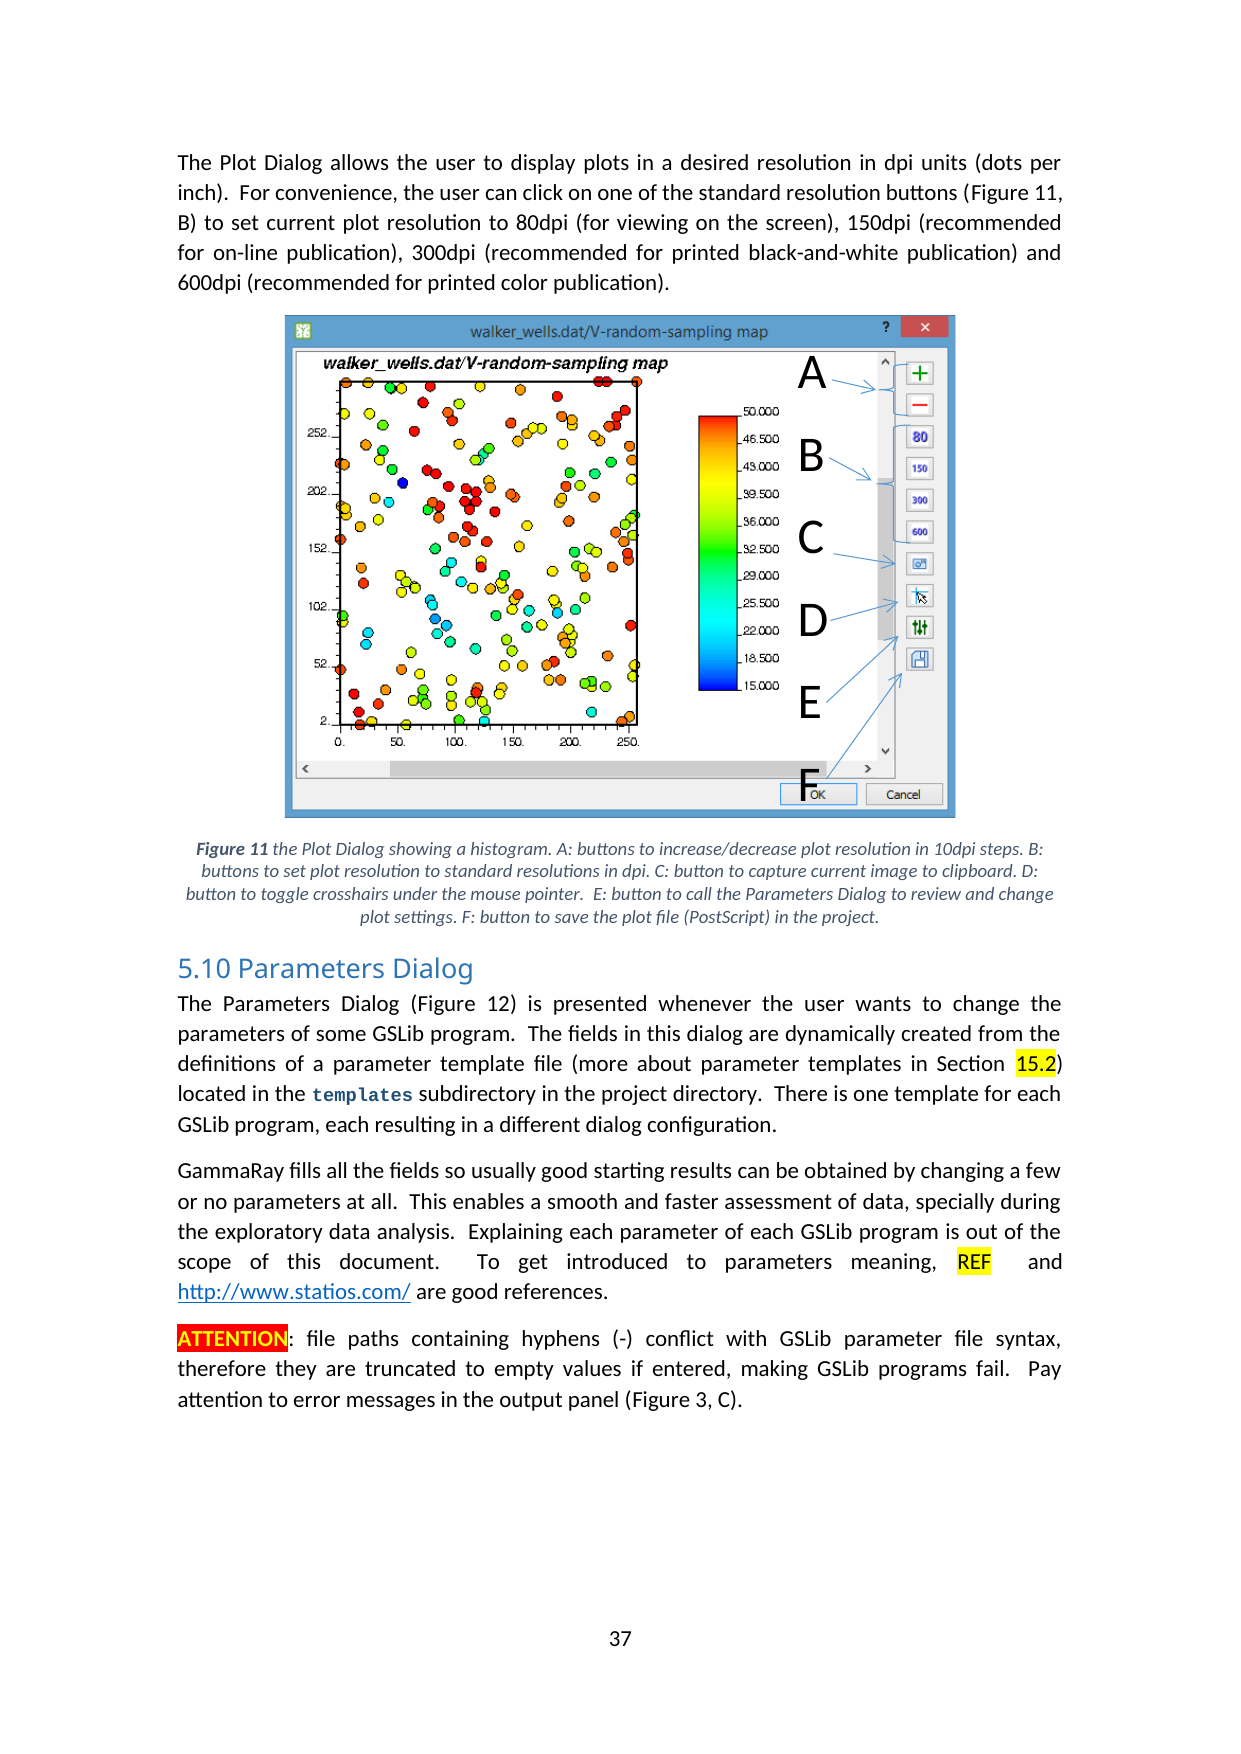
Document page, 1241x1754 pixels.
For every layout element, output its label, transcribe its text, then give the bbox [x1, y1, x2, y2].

text ATTENTION: file paths containing hyphens (-) conflict with GSLib parameter file syntax, therefore they are truncated to empty values if entered, making GSLib programs fail. Pay attention to error messages in the output panel (Figure 3, C). [177, 1324, 1063, 1413]
text Figure 11 the Plot Dialog showing a histogram. A: buttons to increase/decrease plot resolution in 10dpi steps. B: buttons to set plot resolution to standard resolutions in dpi. C: button to capture current image to clipboard. D: button to toggle crosshairs under the mouse pointer. E: button to call the Parameters Dialog to review and change plot settings. F: button to save the plot file (PostScript) in the project. [177, 837, 1063, 928]
text GammaRay fills all the fields so usually good starting results can be obtained by changing a few or no parameters at all. This enables a smooth and faster assessment of data, specially during the exploratory data analysis. Explaining each parameter of each GSLib program is out of the scope of this document. To get introduced to parameters meaning, REF and http://www.statios.com/ are good references. [177, 1157, 1063, 1306]
picture [284, 315, 956, 818]
text The Plot Dialog allows the user to display plots in a desired resolution in dpi units (dots per inch). For convenience, the user can click on one of the standard resolution buttons (Figure 11, B) to set current plot resolution to 80dpi (for viewing on the screen), 150dpi (recommended for on-line publication), 300dpi (recommended for printed black-and-white publication) and 600dpi (recommended for printed color publication). [177, 148, 1063, 296]
text The Parameters Dialog (Figure 12) is presented whenever the user wants to change the parameters of some GSLib program. The fields in this dialog are dynamically created from the definitions of a parameter template file (more about parameter templates in Section 14.2) located in the templates subdirectory in the project directory. There is one template for each GSLib program, each resulting in a different dialog configuration. [177, 989, 1063, 1138]
subtitle Parameters Dialog [177, 949, 1063, 986]
